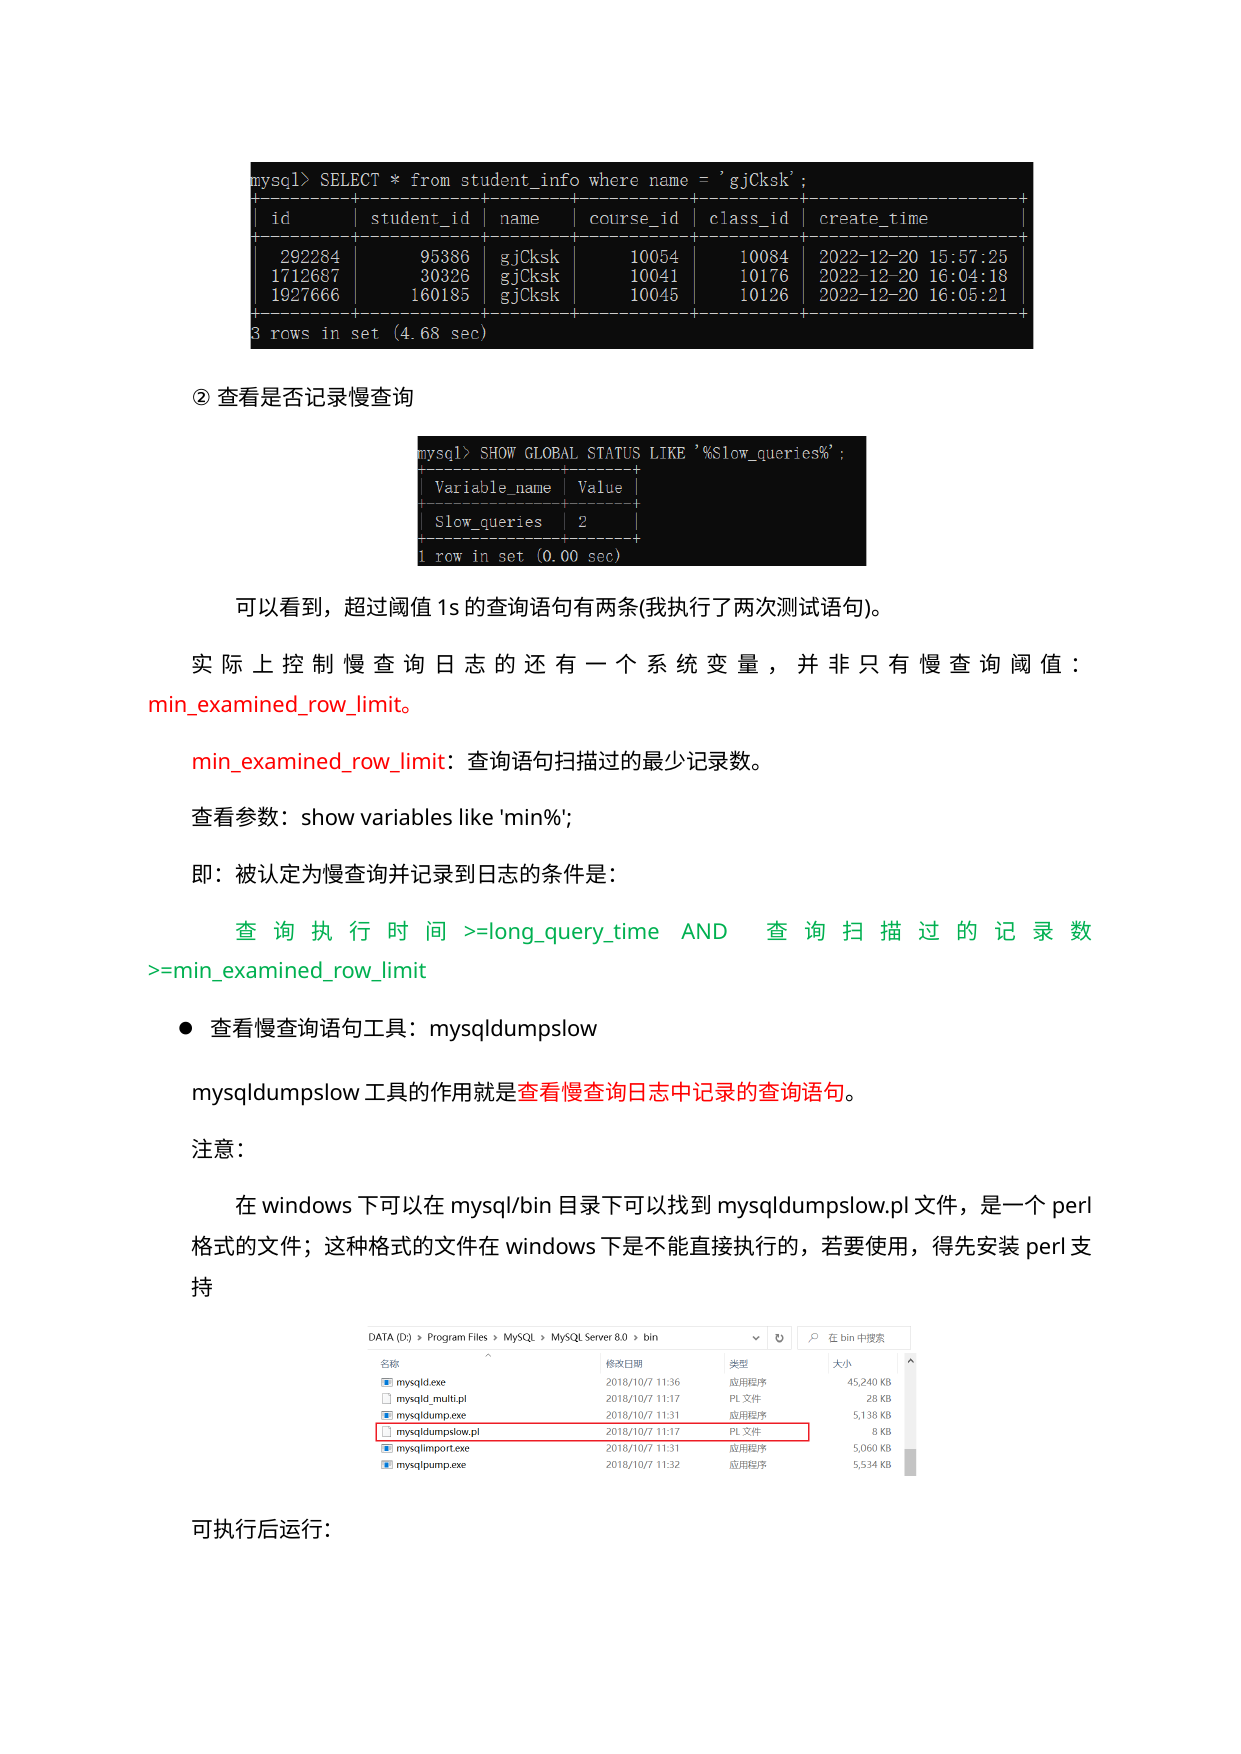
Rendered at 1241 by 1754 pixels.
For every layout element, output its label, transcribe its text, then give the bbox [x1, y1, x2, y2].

text 注意： [148, 1131, 1092, 1164]
text min_examined_row_limit：查询语句扫描过的最少记录数。 [148, 743, 1092, 776]
text 查询执行时间>=long_query_time AND 查询扫描过的记录数>=min_examined_row_limit [148, 913, 1092, 987]
subtitle 查看慢查询语句工具：mysqldumpslow [177, 1010, 1092, 1043]
text 在windows下可以在mysql/bin目录下可以找到mysqldumpslow.pl文件，是一个perl格式的文件；这种格式的文件在windows下是不能直接执行的，若要使用，得先安装perl支持 [191, 1188, 1092, 1302]
text mysqldumpslow工具的作用就是查看慢查询日志中记录的查询语句。 [148, 1075, 1092, 1107]
text 查看参数：show variables like 'min%'; [148, 800, 1092, 833]
text 可执行后运行： [148, 1511, 1092, 1544]
picture [417, 436, 867, 566]
text 即：被认定为慢查询并记录到日志的条件是： [148, 857, 1092, 889]
text 可以看到，超过阈值1s的查询语句有两条(我执行了两次测试语句)。 [148, 589, 1092, 622]
text 查看是否记录慢查询 [148, 380, 1092, 412]
picture [250, 162, 1034, 349]
text 实际上控制慢查询日志的还有一个系统变量，并非只有慢查询阈值：min_examined_row_limit。 [148, 646, 1092, 719]
picture [367, 1326, 917, 1476]
